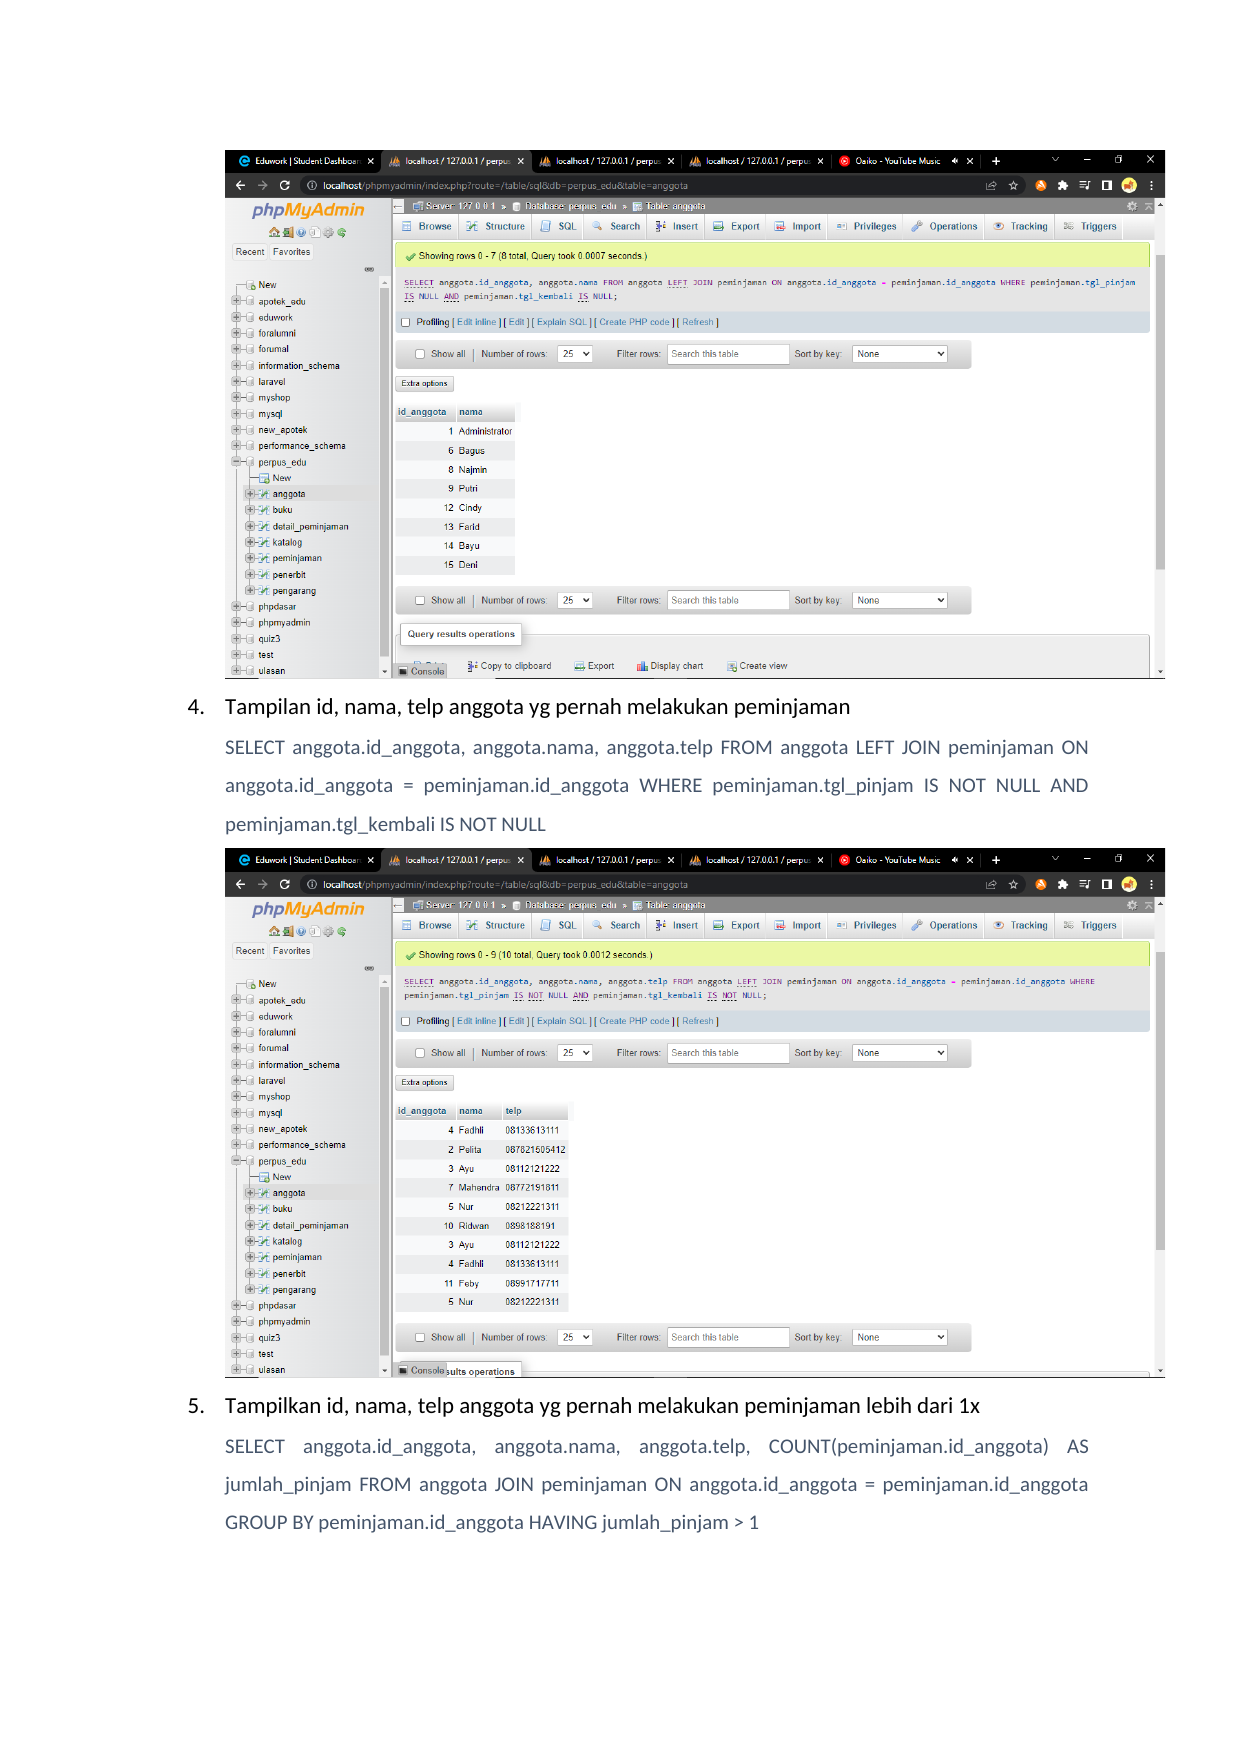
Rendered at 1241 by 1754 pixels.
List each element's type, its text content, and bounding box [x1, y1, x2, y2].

list SELECT anggota.id_anggota, anggota.nama, anggota.telp FROM anggota LEFT JOIN peminjaman ON anggota.id_anggota = peminjaman.id_anggota WHERE peminjaman.tgl_pinjam IS NOT NULL AND peminjaman.tgl_kembali IS NOT NULL [225, 734, 1090, 836]
list SELECT anggota.id_anggota, anggota.nama, anggota.telp, COUNT(peminjaman.id_anggota) AS jumlah_pinjam FROM anggota JOIN peminjaman ON anggota.id_anggota = peminjaman.id_anggota GROUP BY peminjaman.id_anggota HAVING jumlah_pinjam > 1 [225, 1433, 1090, 1535]
picture [225, 848, 1166, 1378]
picture [225, 150, 1166, 679]
list Tampilkan id, nama, telp anggota yg pernah melakukan peminjaman lebih dari 1x [187, 1391, 1090, 1419]
list Tampilan id, nama, telp anggota yg pernah melakukan peminjaman [187, 692, 1090, 721]
